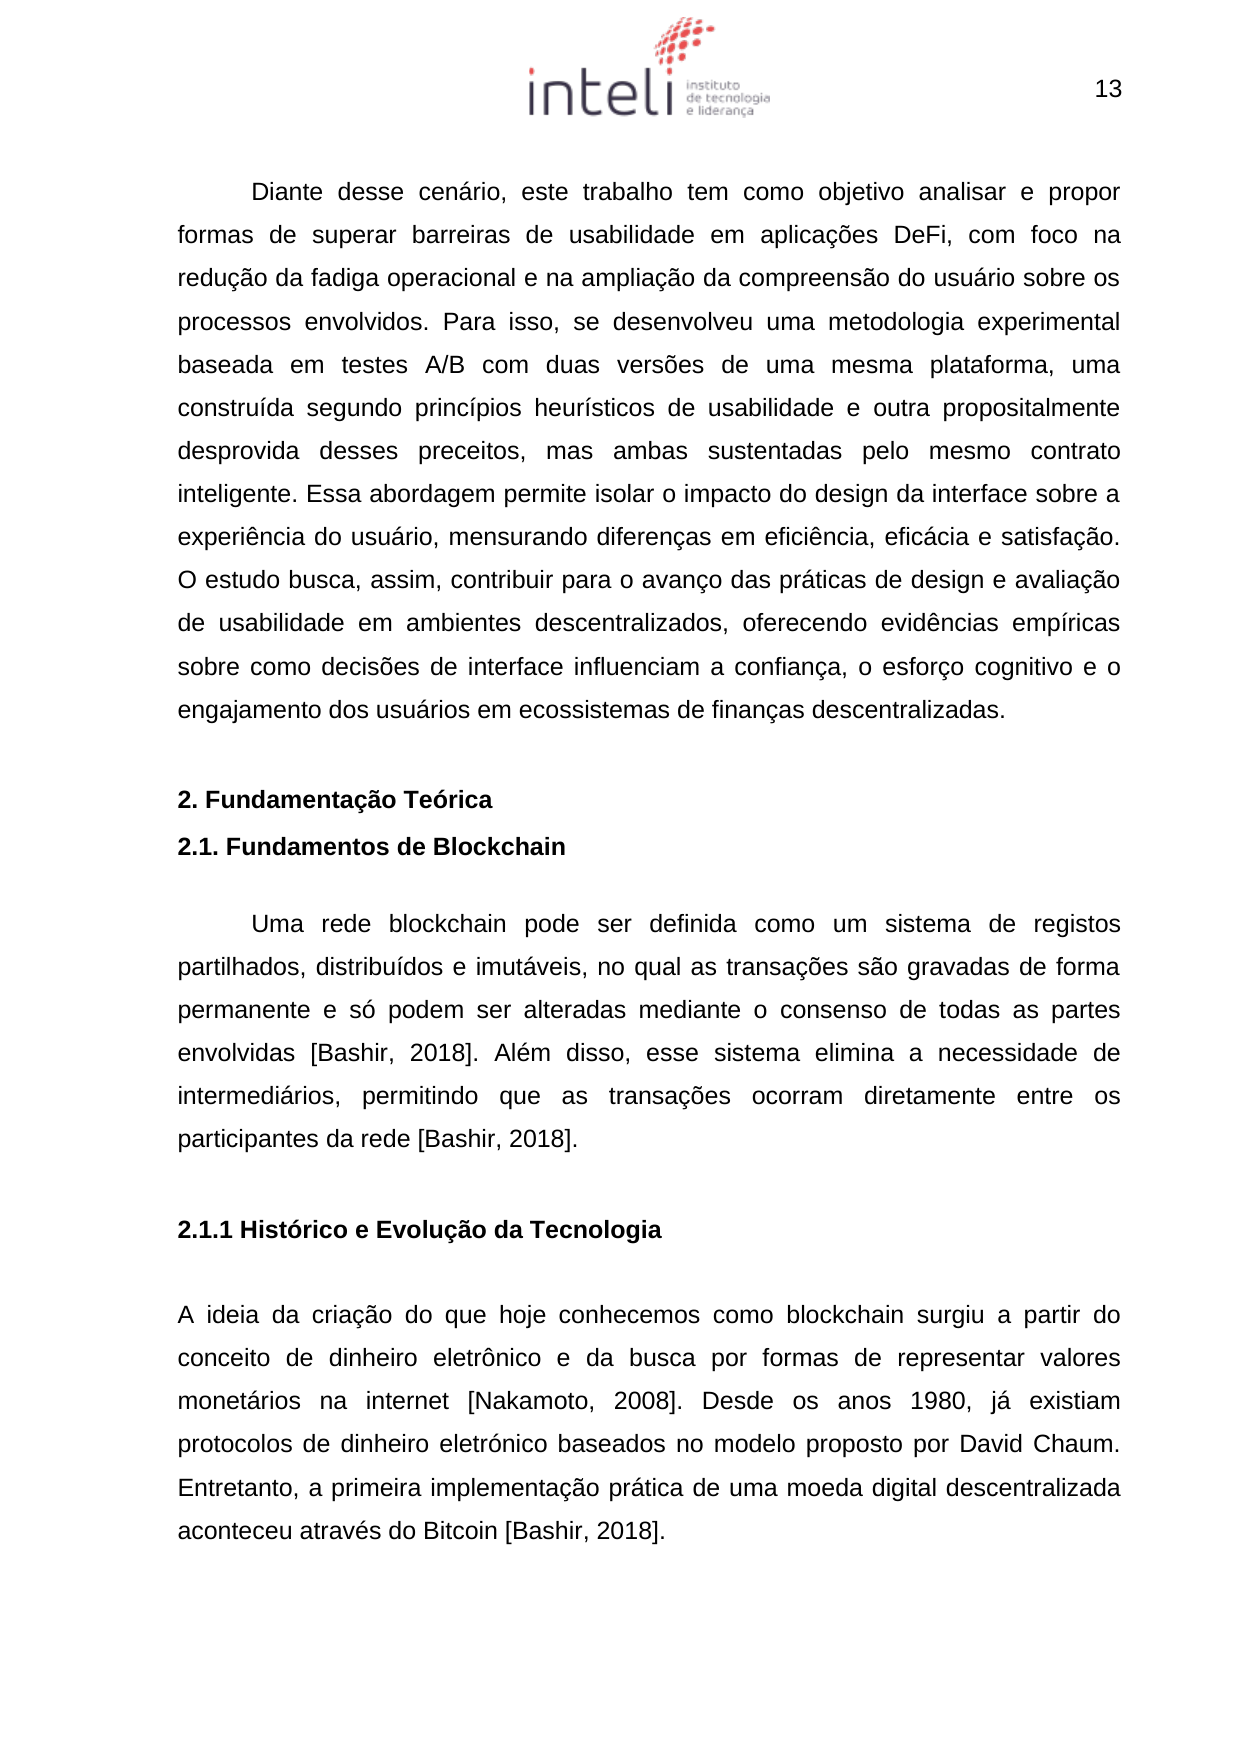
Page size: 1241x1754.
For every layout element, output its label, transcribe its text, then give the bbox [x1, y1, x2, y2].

text A ideia da criação do que hoje conhecemos como blockchain surgiu a partir do conceito de dinheiro eletrônico e da busca por formas de representar valores monetários na internet [Nakamoto, 2008]. Desde os anos 1980, já existiam protocolos de dinheiro eletrónico baseados no modelo proposto por David Chaum. Entretanto, a primeira implementação prática de uma moeda digital descentralizada aconteceu através do Bitcoin [Bashir, 2018]. [177, 1300, 1122, 1544]
subtitle 2. Fundamentação Teórica [177, 785, 1122, 814]
subtitle 2.1.1 Histórico e Evolução da Tecnologia [177, 1215, 1122, 1244]
picture [529, 17, 770, 118]
text Diante desse cenário, este trabalho tem como objetivo analisar e propor formas de superar barreiras de usabilidade em aplicações DeFi, com foco na redução da fadiga operacional e na ampliação da compreensão do usuário sobre os processos envolvidos. Para isso, se desenvolveu uma metodologia experimental baseada em testes A/B com duas versões de uma mesma plataforma, uma construída segundo princípios heurísticos de usabilidade e outra propositalmente desprovida desses preceitos, mas ambas sustentadas pelo mesmo contrato inteligente. Essa abordagem permite isolar o impacto do design da interface sobre a experiência do usuário, mensurando diferenças em eficiência, eficácia e satisfação. O estudo busca, assim, contribuir para o avanço das práticas de design e avaliação de usabilidade em ambientes descentralizados, oferecendo evidências empíricas sobre como decisões de interface influenciam a confiança, o esforço cognitivo e o engajamento dos usuários em ecossistemas de finanças descentralizadas. [177, 177, 1122, 723]
subtitle 2.1. Fundamentos de Blockchain [177, 832, 1122, 861]
text Uma rede blockchain pode ser definida como um sistema de registos partilhados, distribuídos e imutáveis, no qual as transações são gravadas de forma permanente e só podem ser alteradas mediante o consenso de todas as partes envolvidas [Bashir, 2018]. Além disso, esse sistema elimina a necessidade de intermediários, permitindo que as transações ocorram diretamente entre os participantes da rede [Bashir, 2018]. [177, 909, 1122, 1153]
